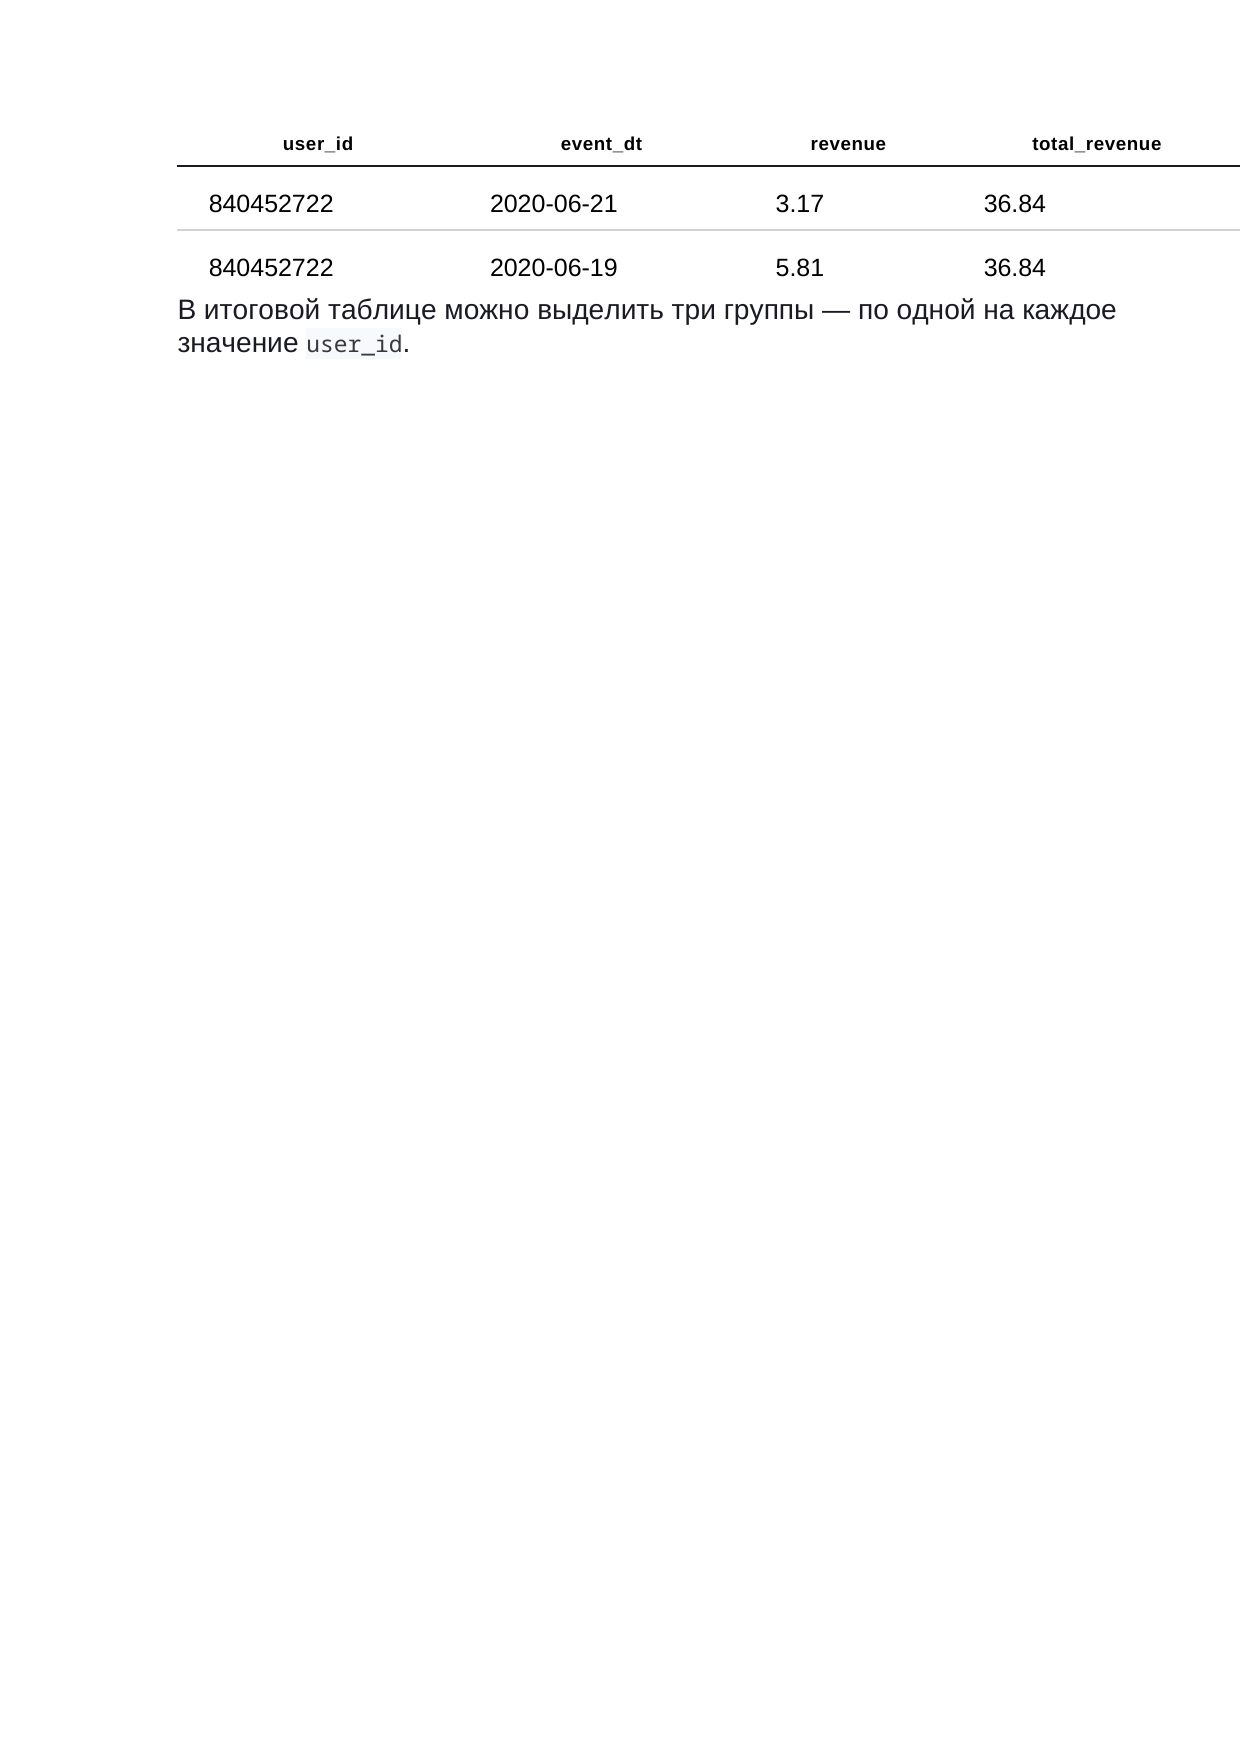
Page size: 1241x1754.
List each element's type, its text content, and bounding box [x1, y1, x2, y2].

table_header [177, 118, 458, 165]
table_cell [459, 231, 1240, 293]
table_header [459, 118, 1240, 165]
text В итоговой таблице можно выделить три группы — по одной на каждое значение user_id. [177, 293, 1152, 359]
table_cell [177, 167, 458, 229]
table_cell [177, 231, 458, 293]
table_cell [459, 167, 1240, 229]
